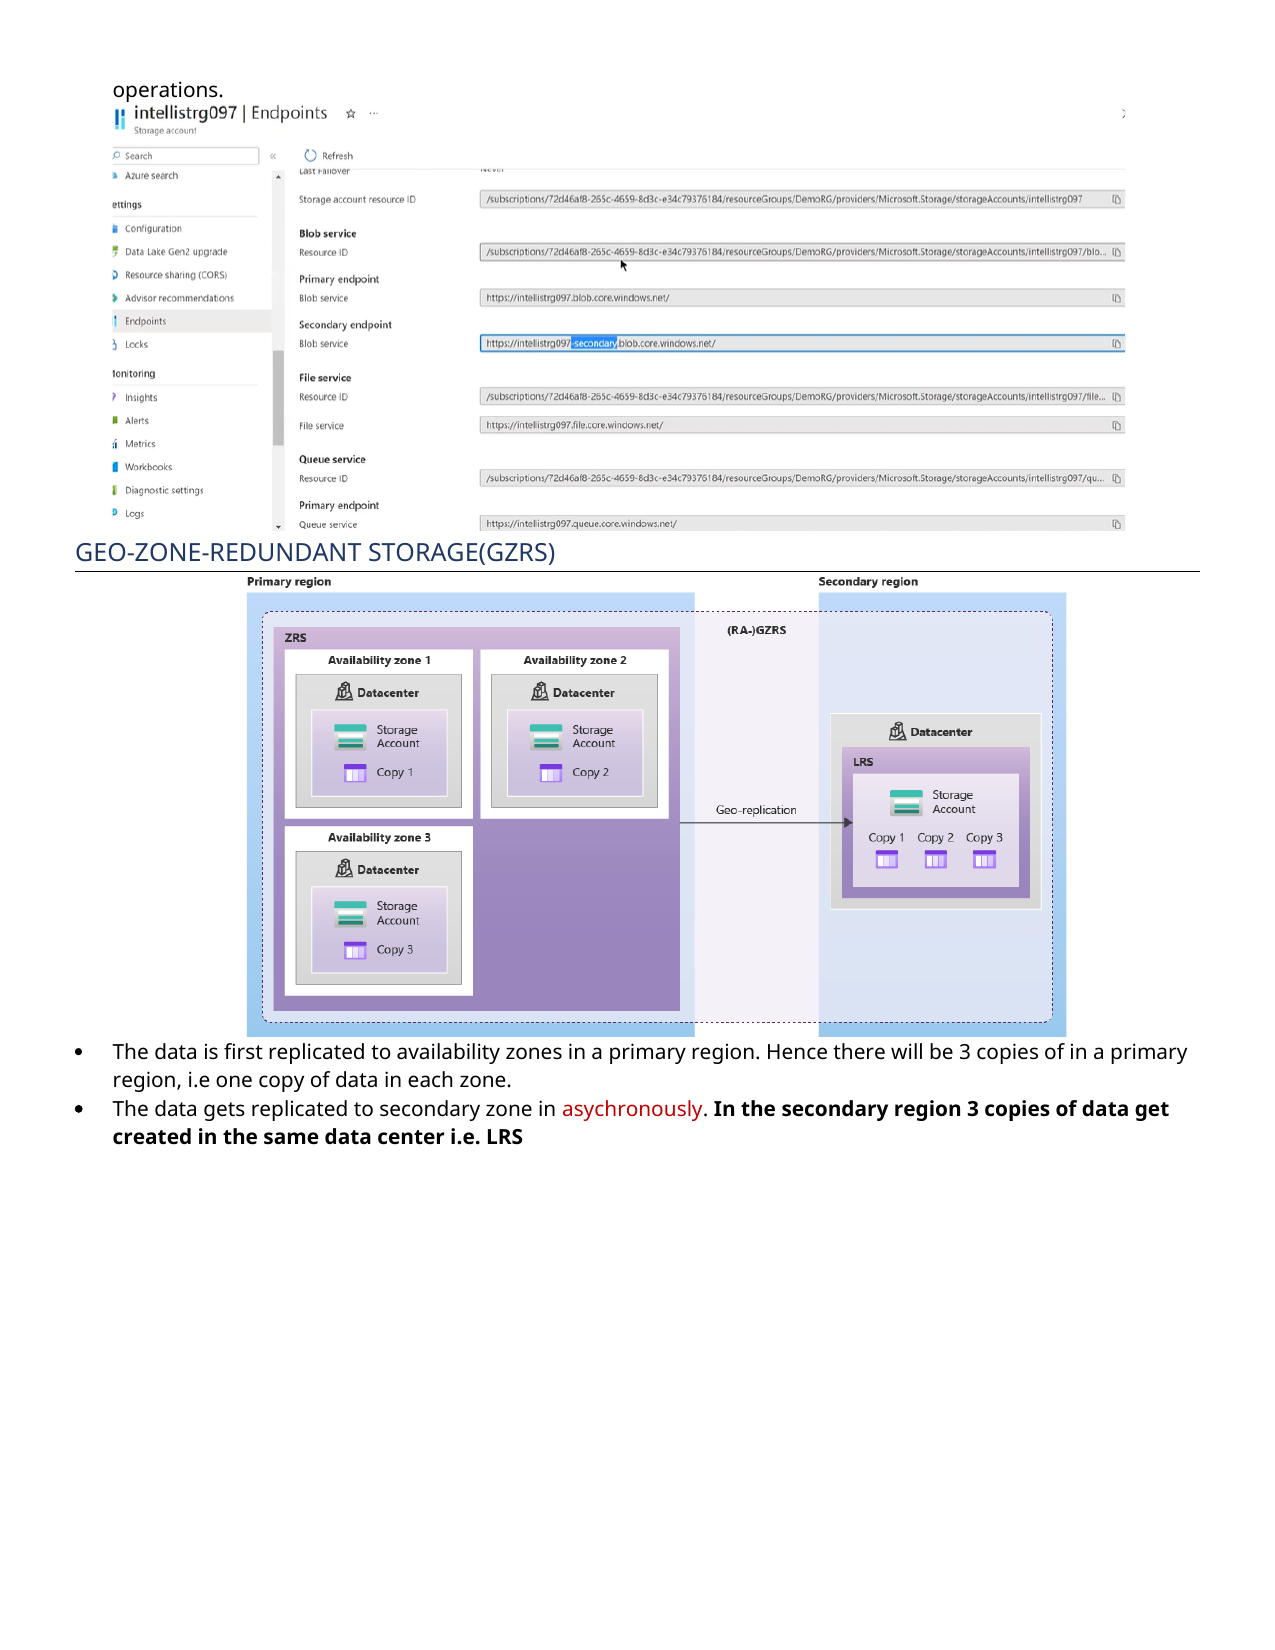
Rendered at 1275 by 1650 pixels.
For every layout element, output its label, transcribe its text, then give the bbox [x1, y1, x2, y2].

subtitle GEO-ZONE-REDUNDANT STORAGE(GZRS) [75, 534, 1200, 571]
list The data is first replicated to availability zones in a primary region. Hence there will be 3 copies of in a primary region, i.e one copy of data in each zone. [75, 1037, 1200, 1094]
picture [246, 575, 1067, 1037]
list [75, 75, 1200, 530]
picture [112, 103, 1125, 531]
list The data gets replicated to secondary zone in asychronously. In the secondary region 3 copies of data get created in the same data center i.e. LRS [75, 1094, 1200, 1151]
